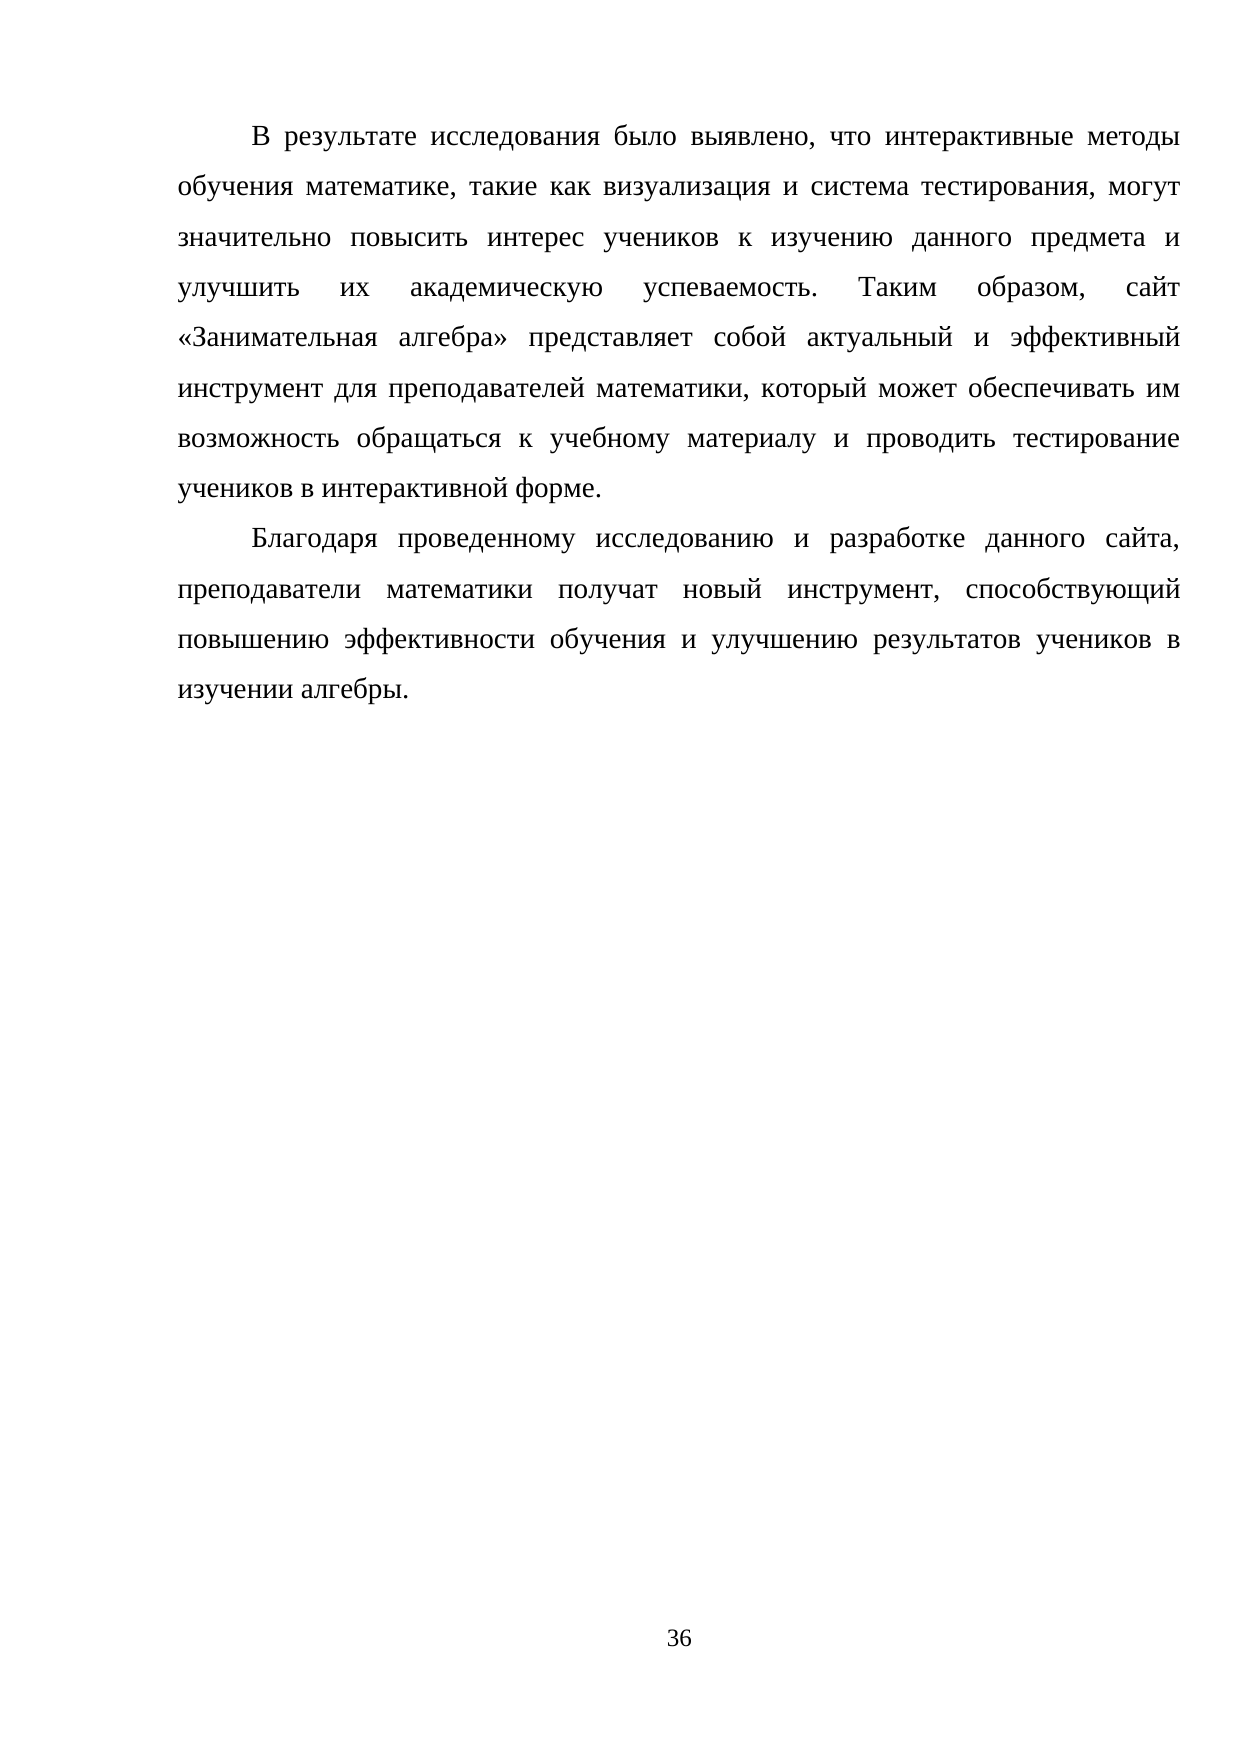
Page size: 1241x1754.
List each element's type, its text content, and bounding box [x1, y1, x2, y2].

text Благодаря проведенному исследованию и разработке данного сайта, преподаватели математики получат новый инструмент, способствующий повышению эффективности обучения и улучшению результатов учеников в изучении алгебры. [177, 521, 1181, 705]
text В результате исследования было выявлено, что интерактивные методы обучения математике, такие как визуализация и система тестирования, могут значительно повысить интерес учеников к изучению данного предмета и улучшить их академическую успеваемость. Таким образом, сайт «Занимательная алгебра» представляет собой актуальный и эффективный инструмент для преподавателей математики, который может обеспечивать им возможность обращаться к учебному материалу и проводить тестирование учеников в интерактивной форме. [177, 118, 1181, 504]
